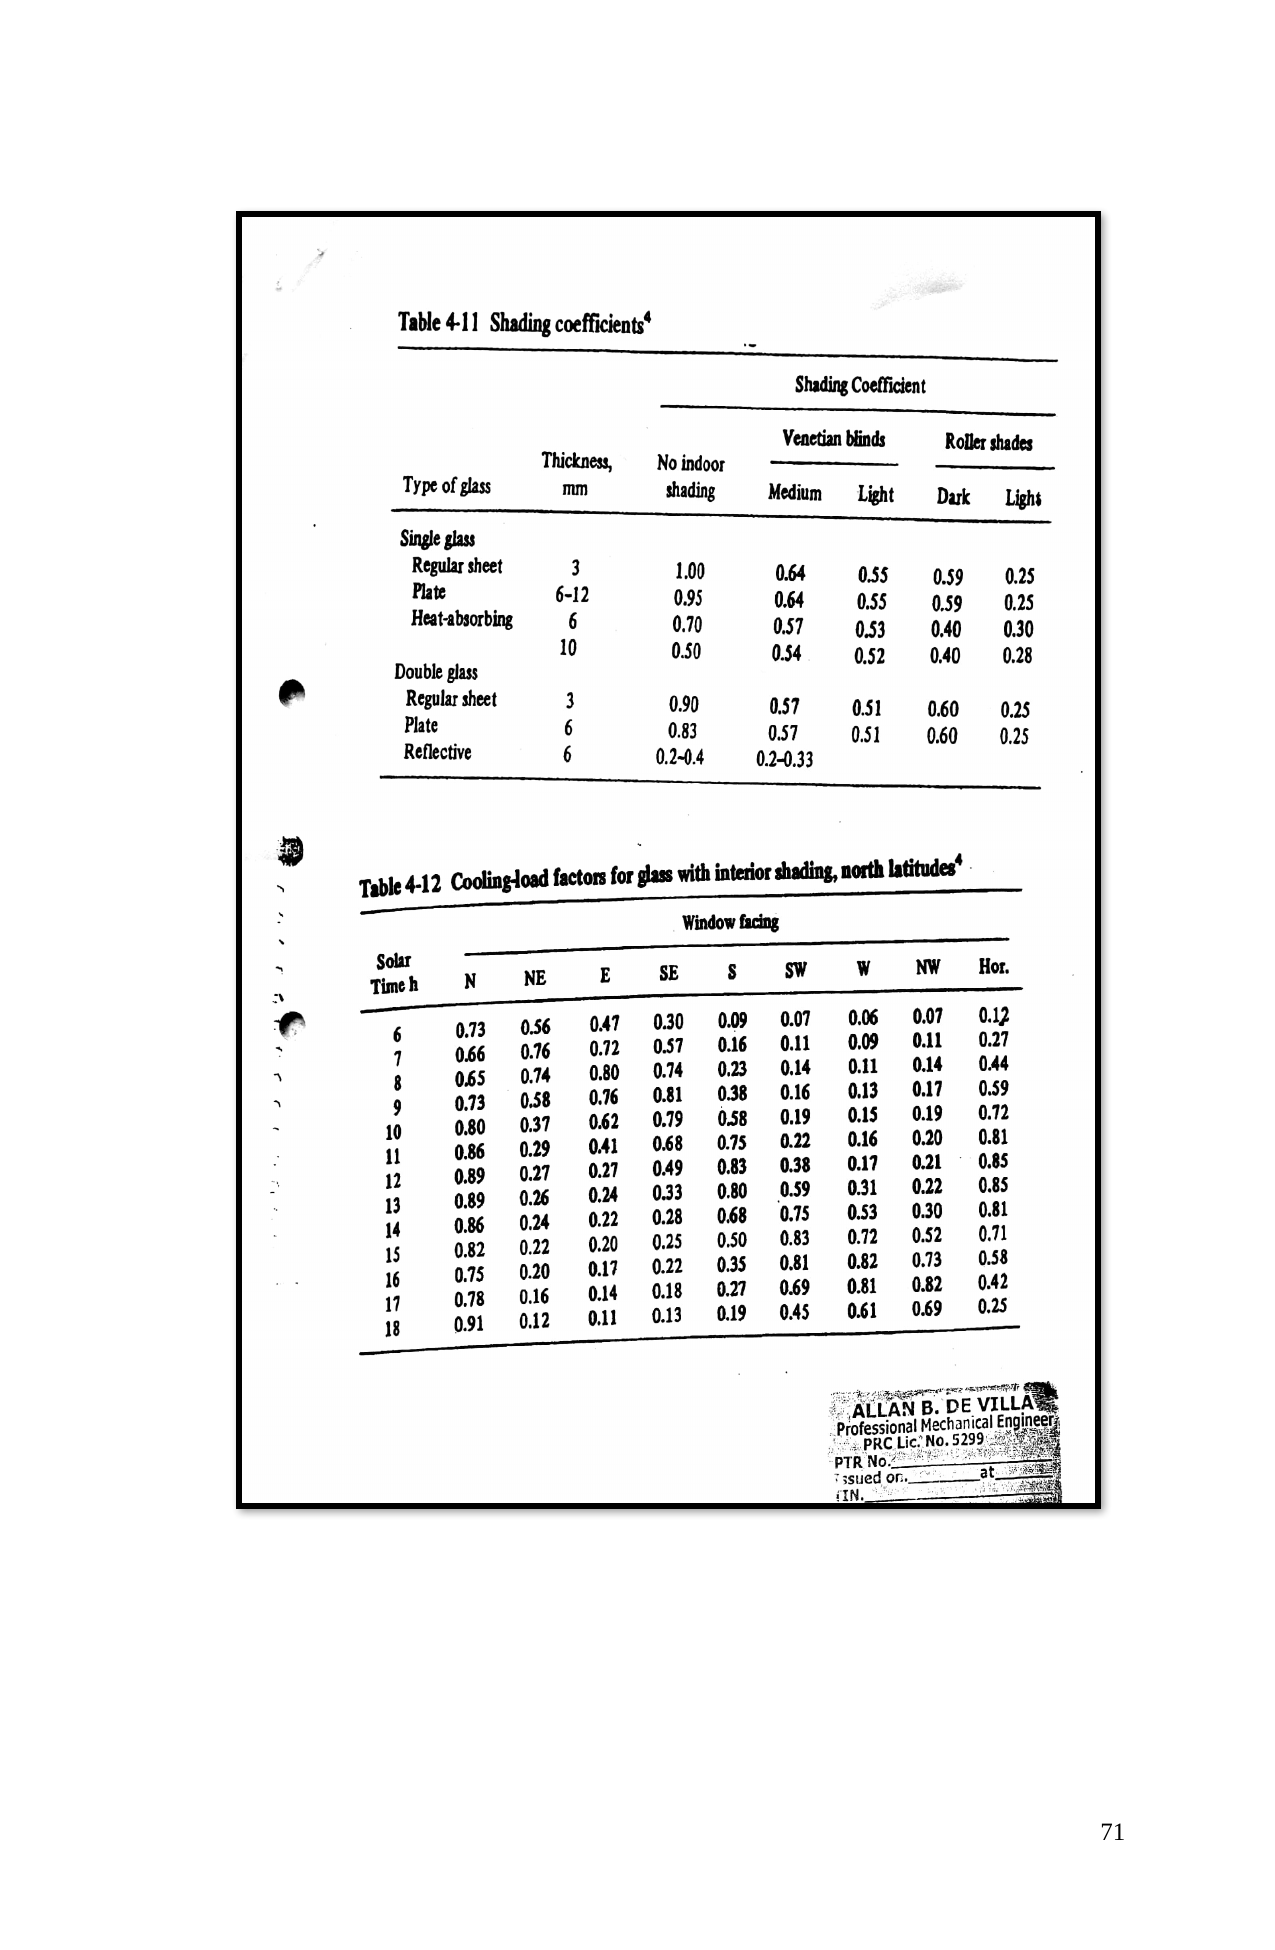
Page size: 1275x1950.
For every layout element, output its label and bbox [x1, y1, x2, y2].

picture [242, 217, 1095, 1503]
